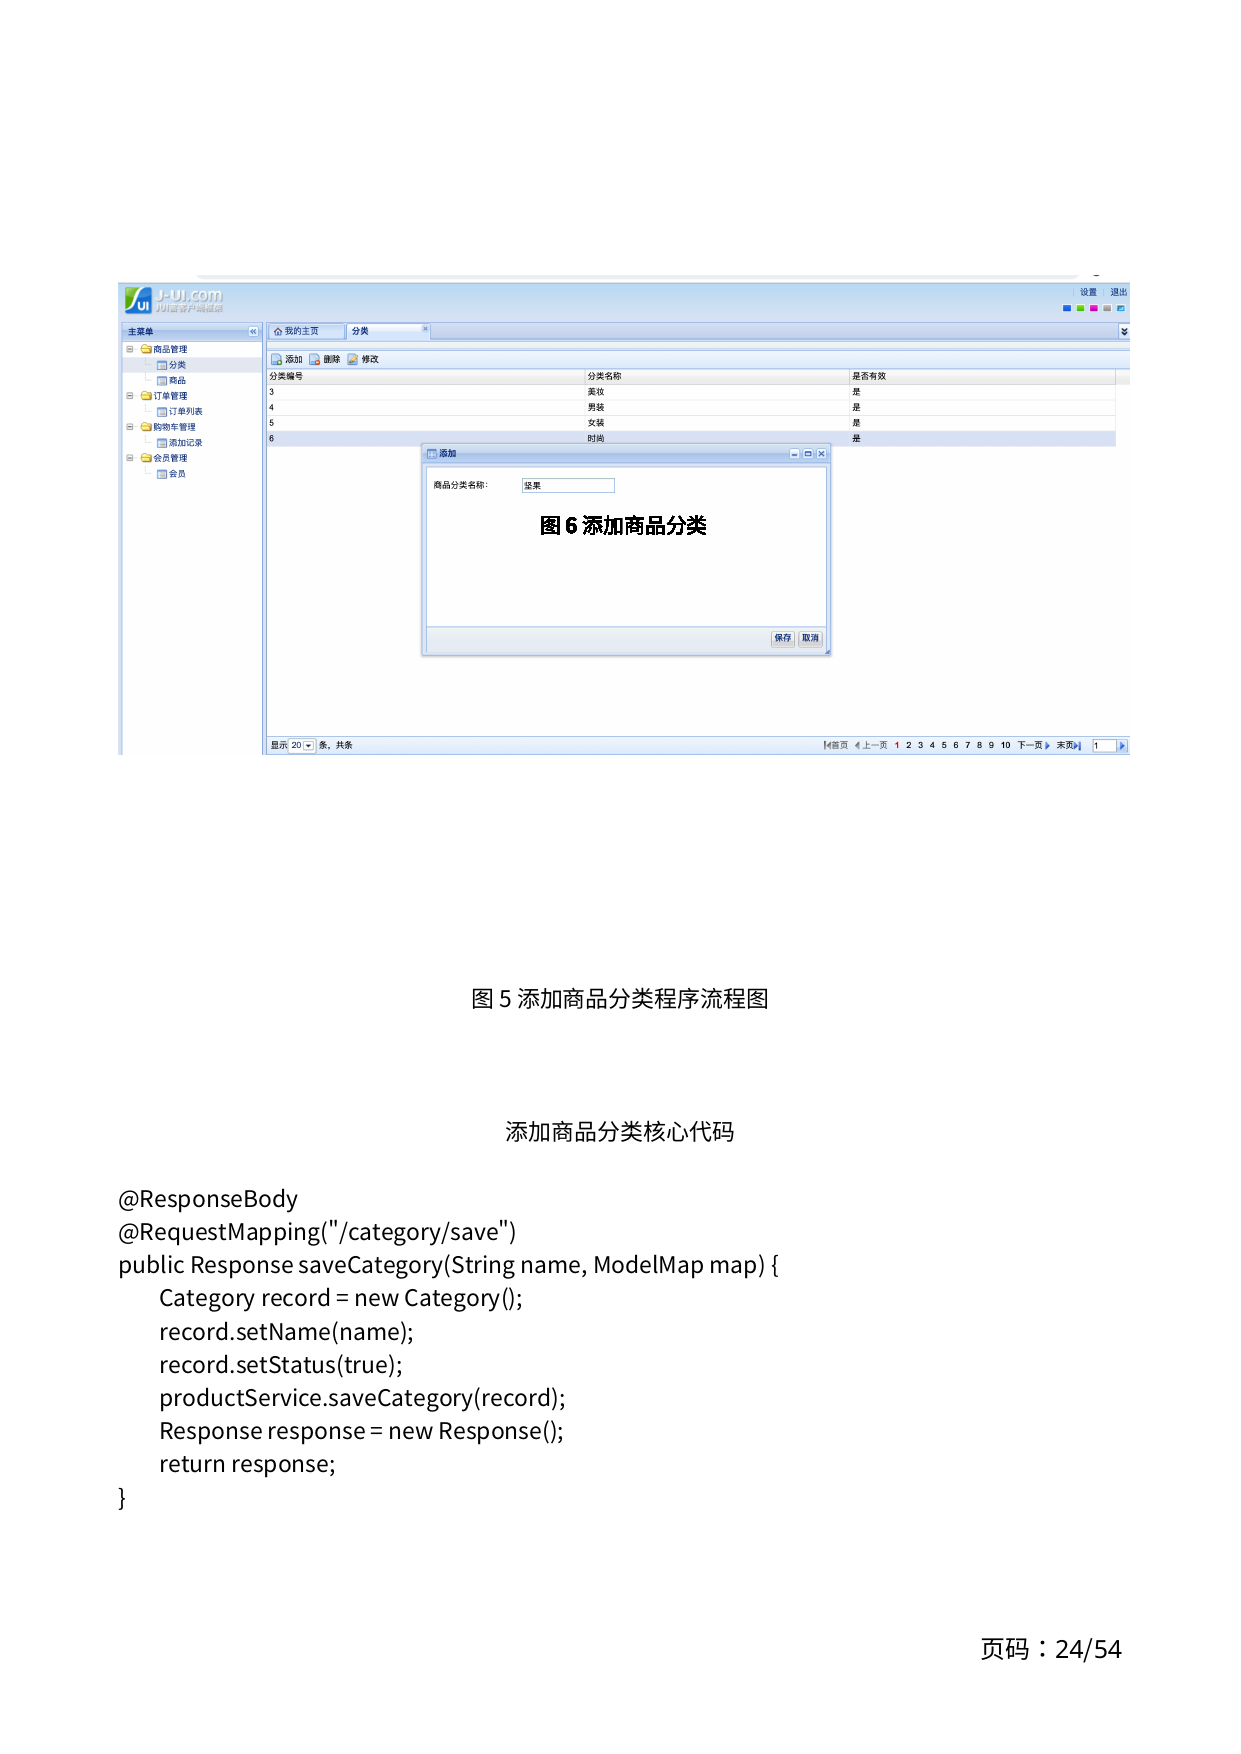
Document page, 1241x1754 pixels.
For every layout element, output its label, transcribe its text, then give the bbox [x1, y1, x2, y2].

picture [118, 275, 1130, 755]
text @ResponseBody [118, 1181, 1122, 1214]
text 添加商品分类核心代码 [118, 1114, 1122, 1147]
text record.setStatus(true); [118, 1347, 1122, 1380]
text Category record = new Category(); [118, 1280, 1122, 1313]
text @RequestMapping("/category/save") [118, 1214, 1122, 1247]
text } [118, 1479, 1122, 1513]
text public Response saveCategory(String name, ModelMap map) { [118, 1247, 1122, 1280]
text Response response = new Response(); [118, 1413, 1122, 1446]
text productService.saveCategory(record); [118, 1380, 1122, 1413]
text return response; [118, 1446, 1122, 1479]
text record.setName(name); [118, 1313, 1122, 1347]
text 图5 添加商品分类程序流程图 [118, 981, 1122, 1014]
